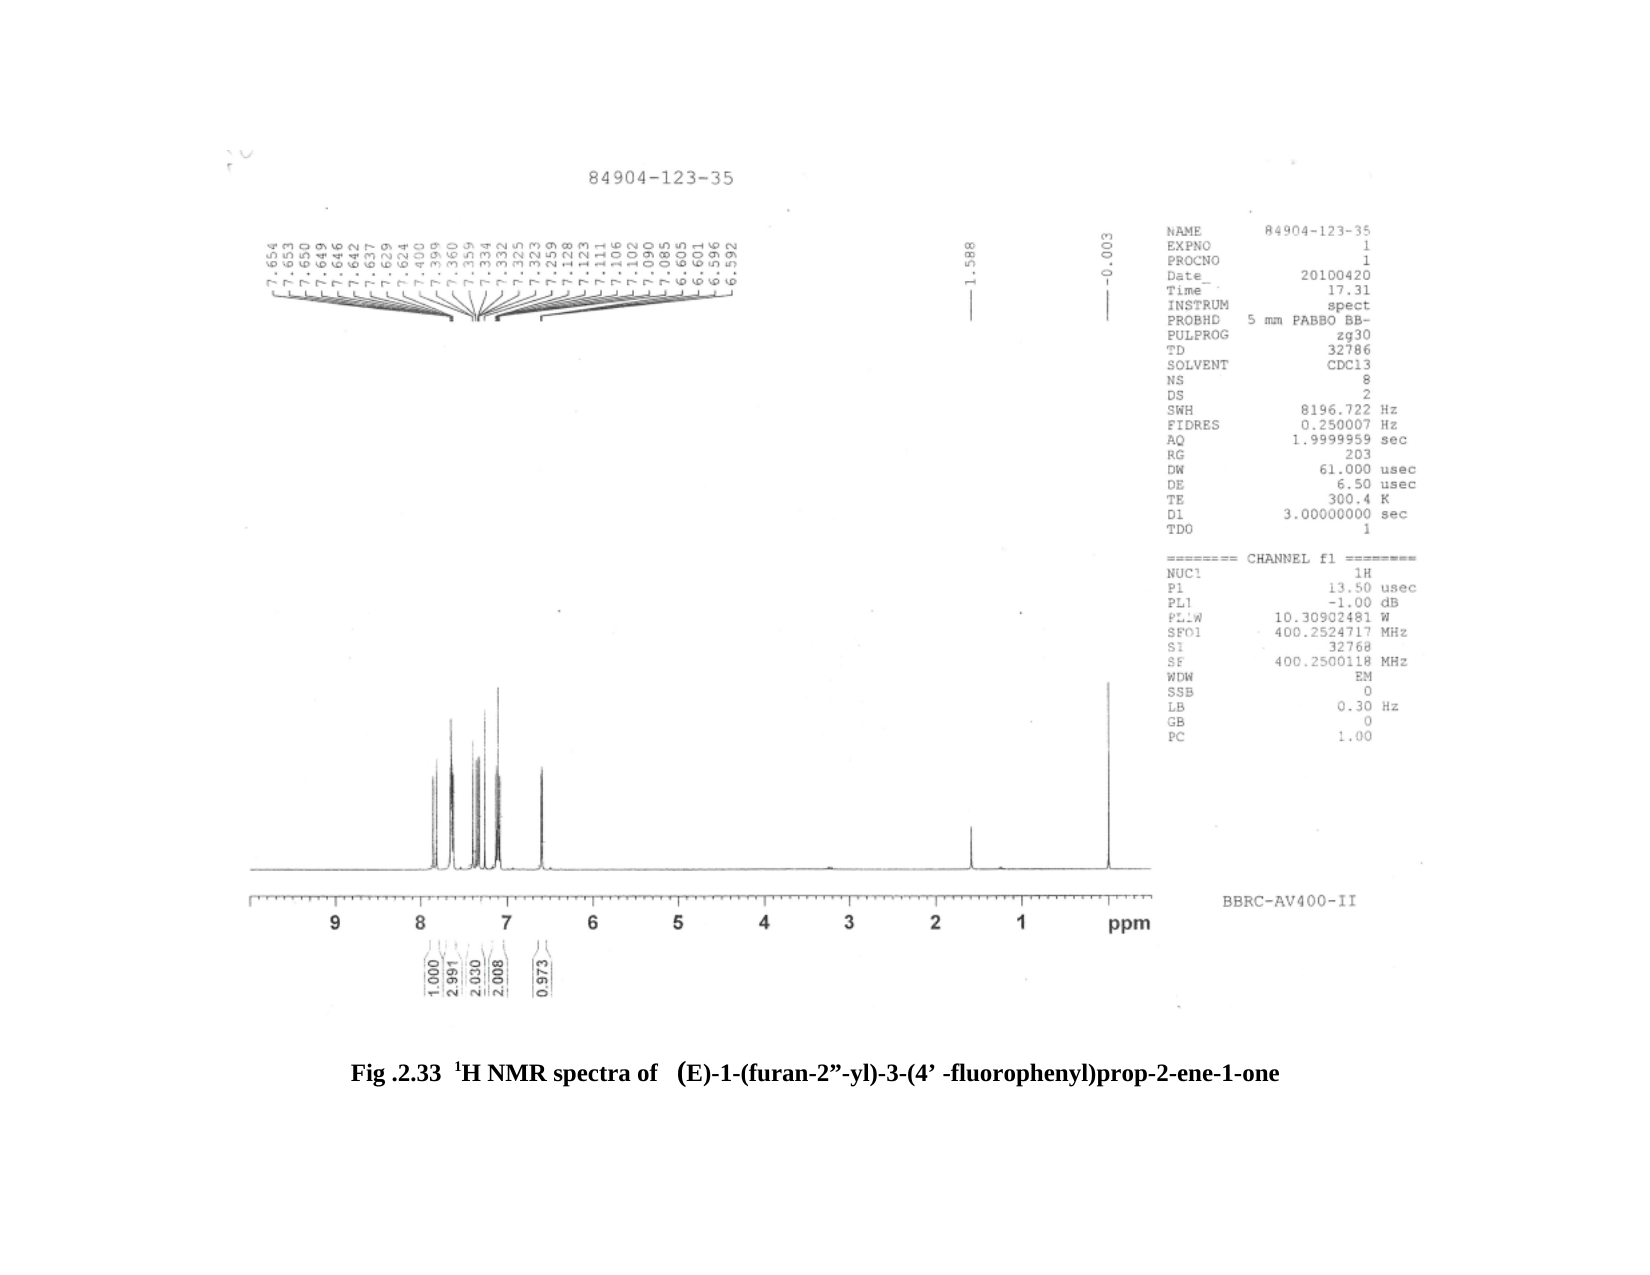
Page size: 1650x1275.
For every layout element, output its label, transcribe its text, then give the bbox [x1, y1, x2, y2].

text Fig .2.33 1H NMR spectra of (E)-1-(furan-2”-yl)-3-(4’ -fluorophenyl)prop-2-ene-1-one [150, 1054, 1500, 1088]
picture [205, 150, 1445, 1030]
